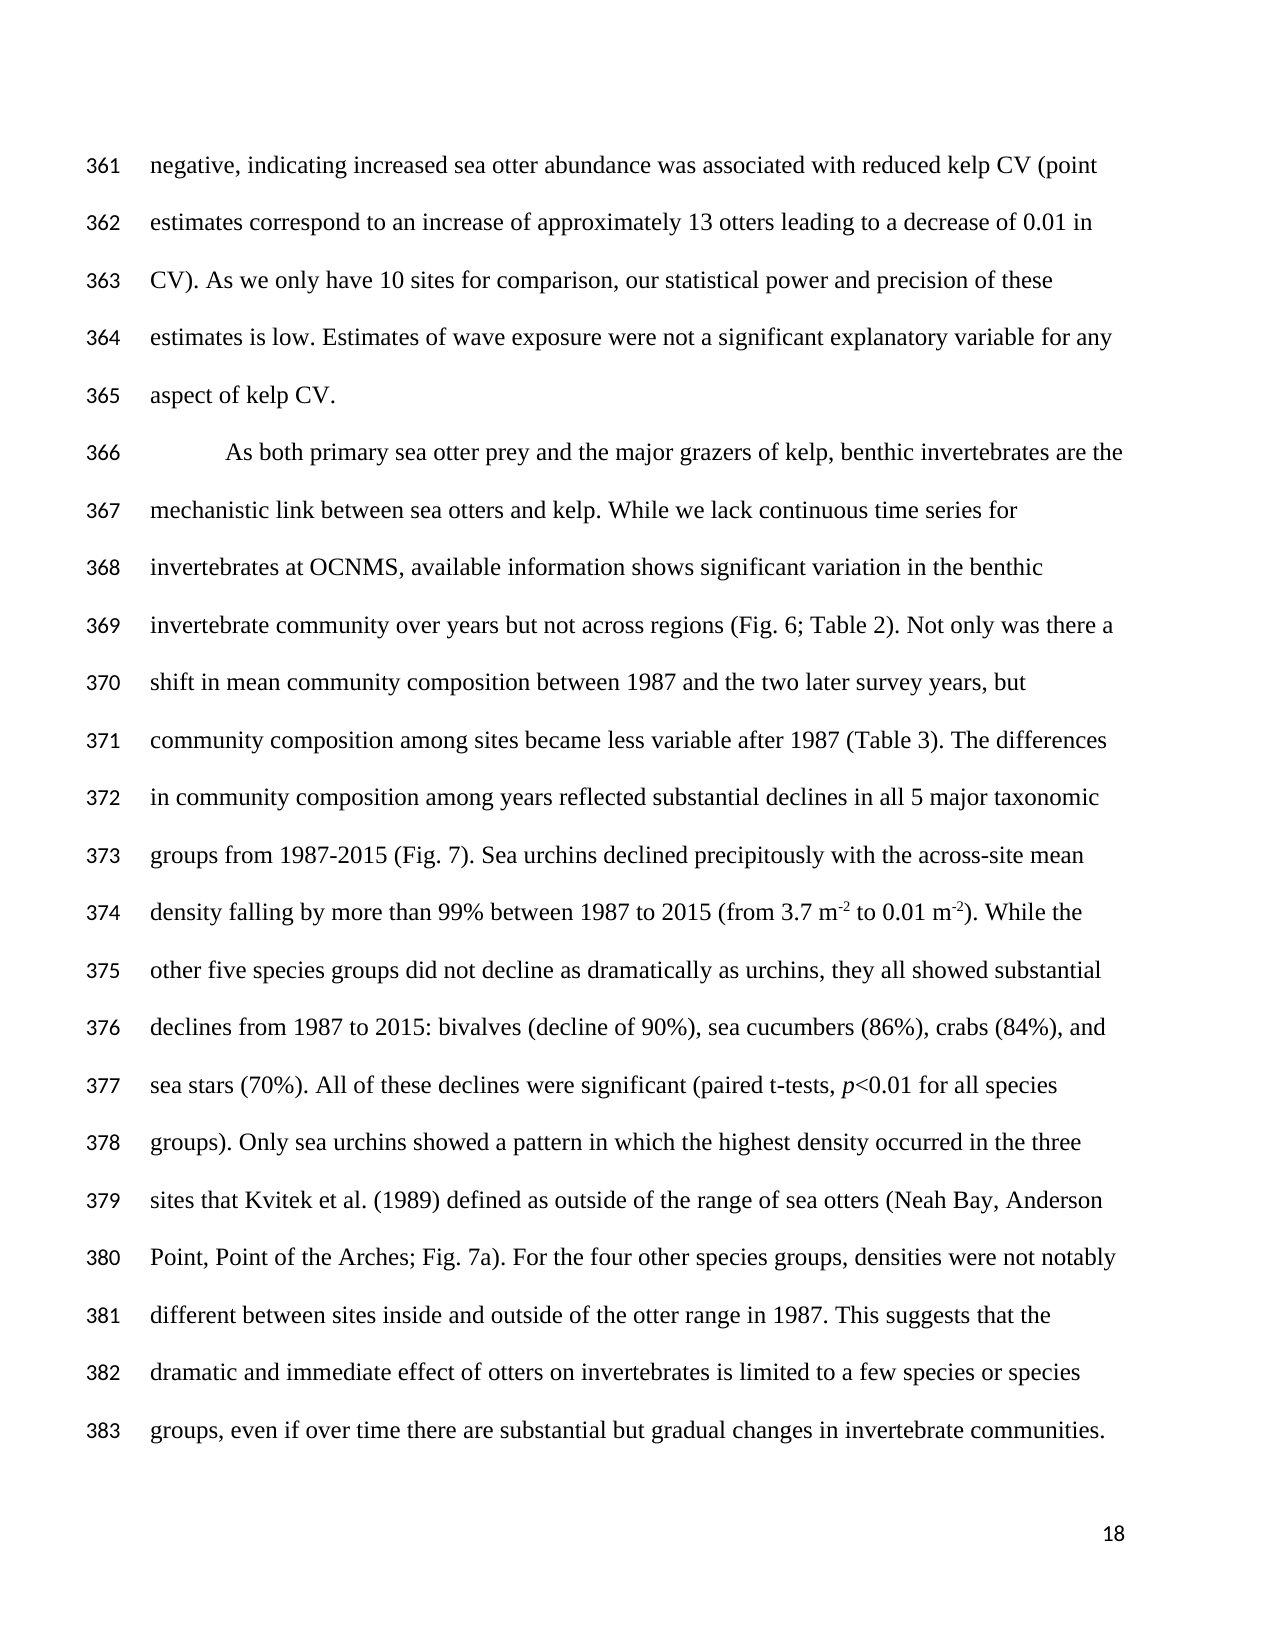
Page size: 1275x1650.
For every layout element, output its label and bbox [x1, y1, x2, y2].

text [150, 150, 1125, 409]
text [150, 437, 1125, 1444]
